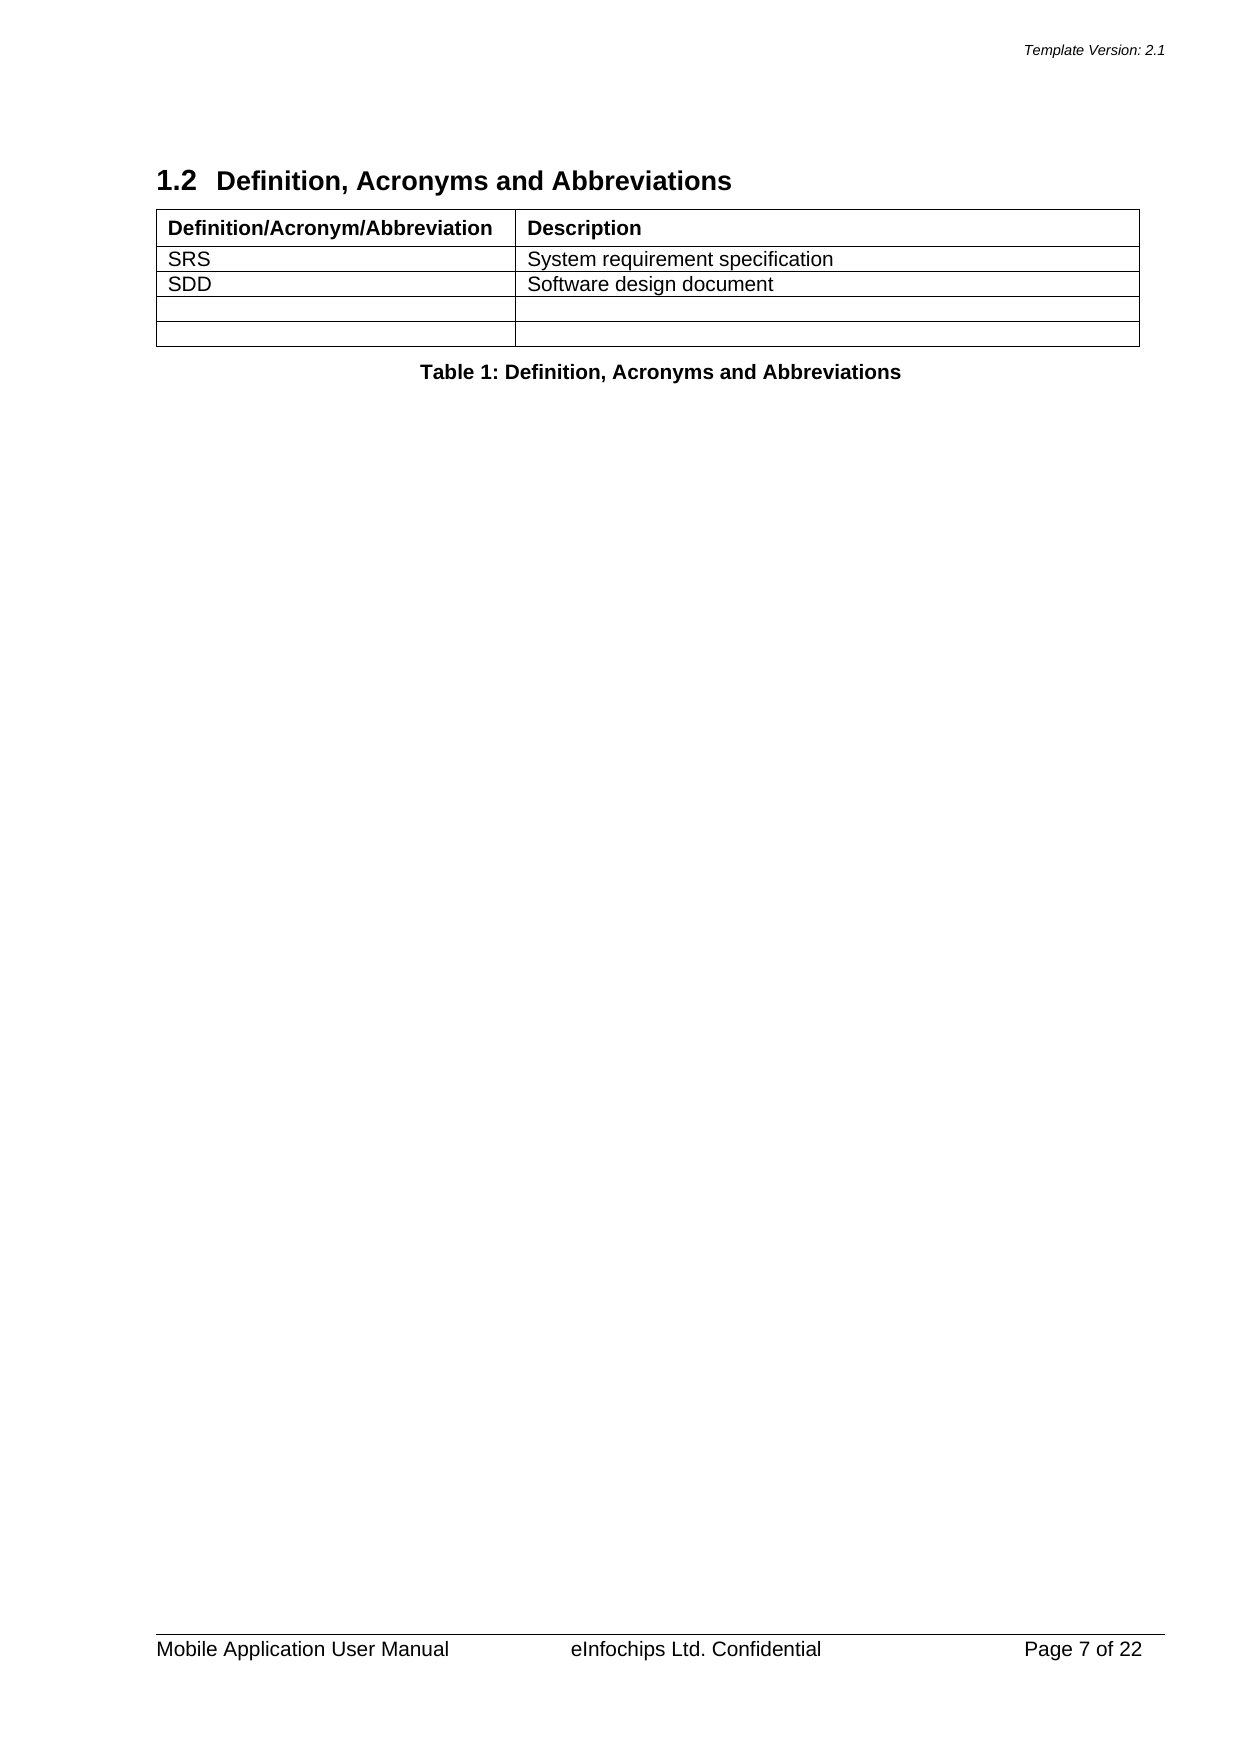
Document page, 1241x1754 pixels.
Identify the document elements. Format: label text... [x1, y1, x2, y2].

table_cell [157, 297, 515, 321]
table_header Description [516, 210, 1139, 246]
text Table 2: Definition, Acronyms and Abbreviations [156, 359, 1165, 383]
table_cell [157, 322, 515, 346]
table_cell SDD [157, 272, 515, 296]
table_cell System requirement specification [516, 247, 1139, 271]
table_cell Software design document [516, 272, 1139, 296]
table_cell [516, 322, 1139, 346]
table_header Definition/Acronym/Abbreviation [157, 210, 515, 246]
table_cell [516, 297, 1139, 321]
subtitle Definition, Acronyms and Abbreviations [156, 162, 1165, 196]
table_cell SRS [157, 247, 515, 271]
